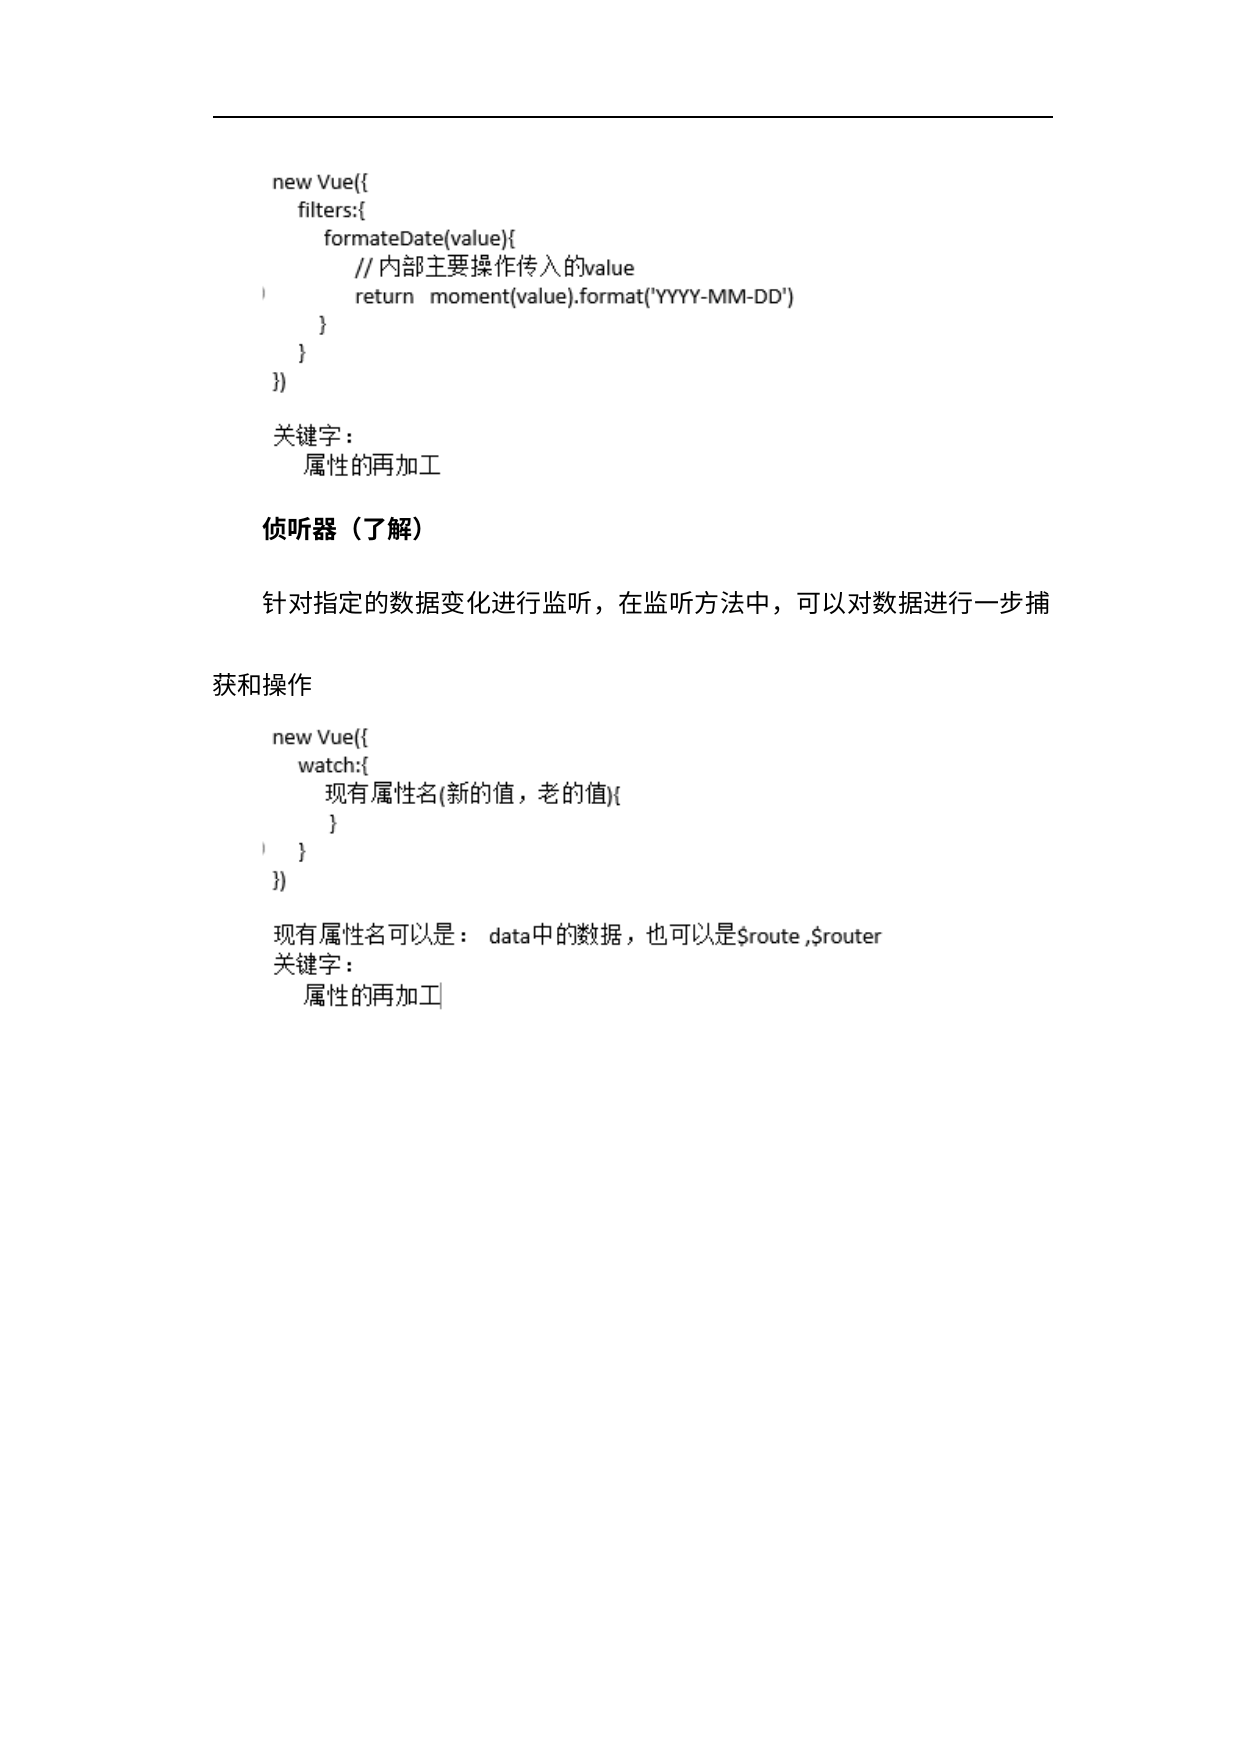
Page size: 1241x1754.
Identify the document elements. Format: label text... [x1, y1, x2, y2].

text 针对指定的数据变化进行监听，在监听方法中，可以对数据进行一步捕获和操作 [212, 569, 1053, 716]
text 侦听器（了解） [212, 495, 1053, 560]
picture [262, 724, 897, 1022]
picture [262, 162, 797, 487]
